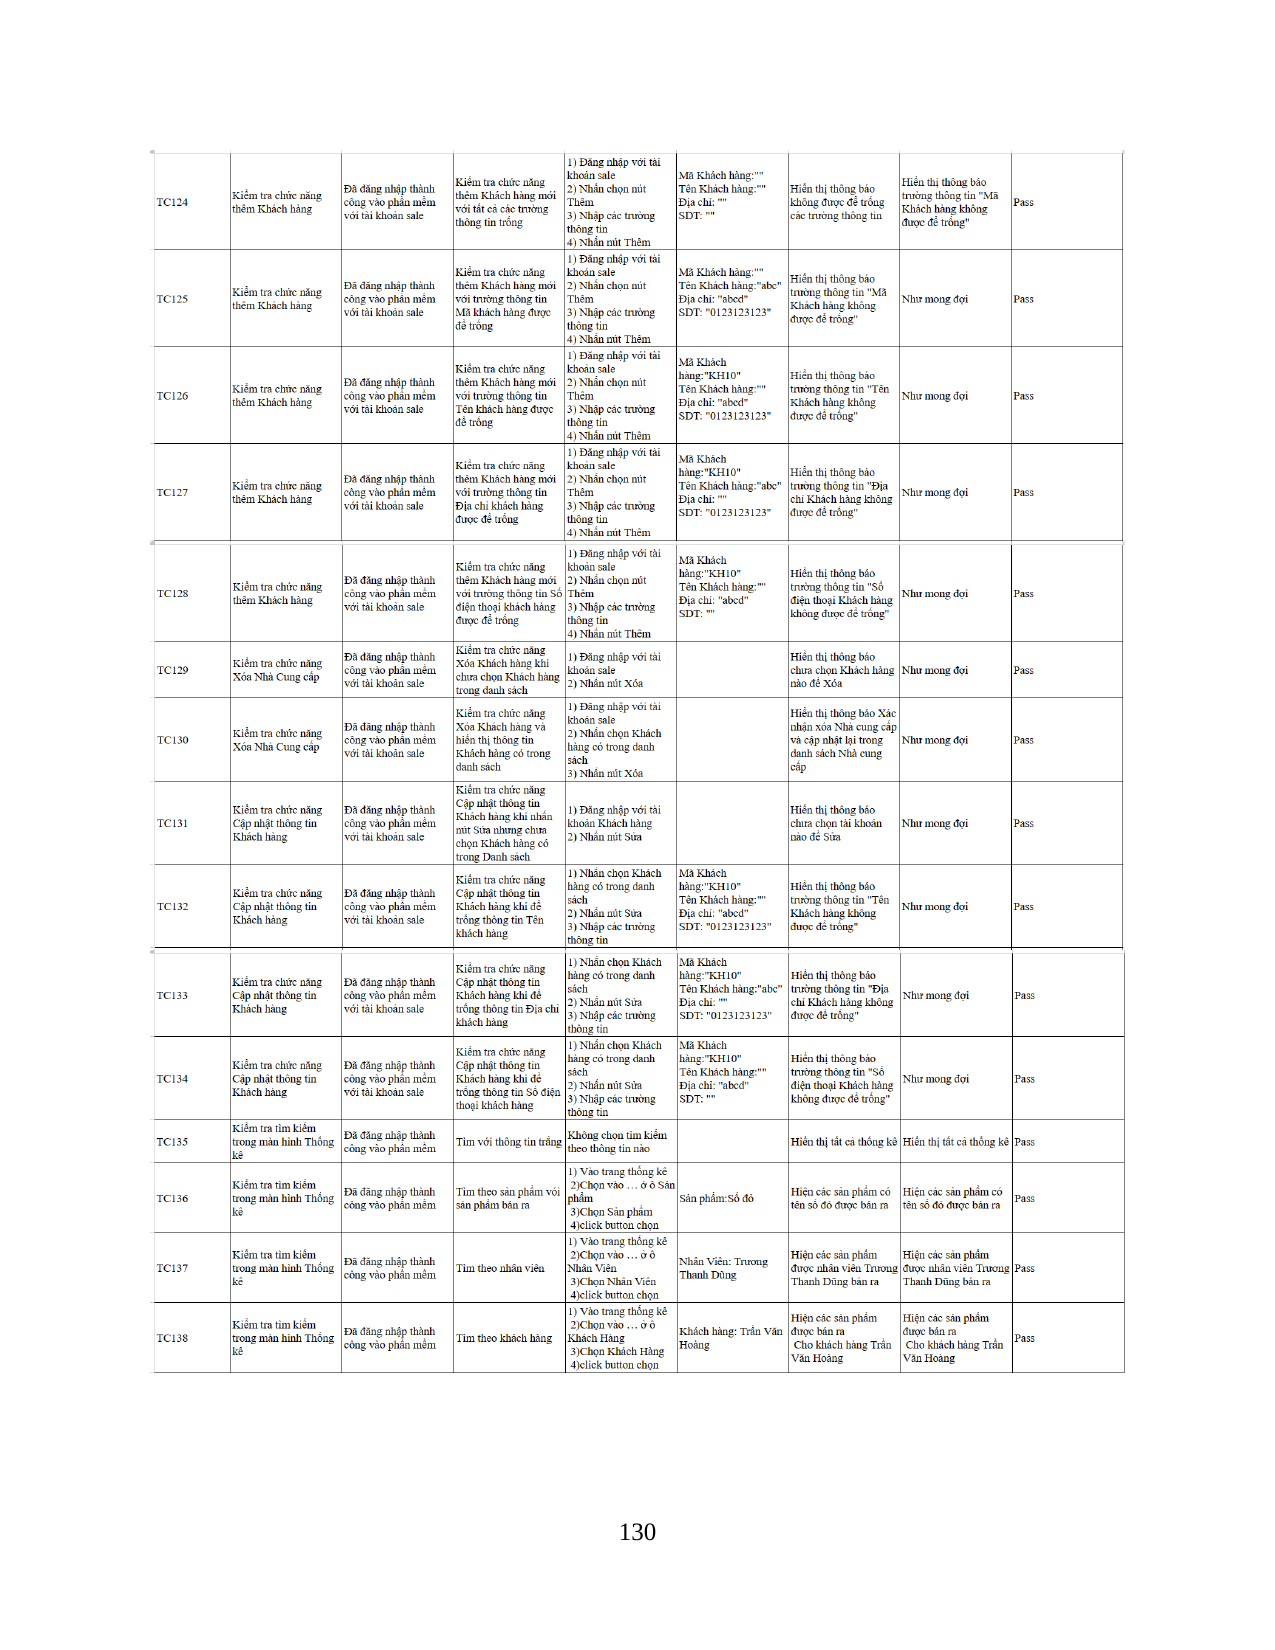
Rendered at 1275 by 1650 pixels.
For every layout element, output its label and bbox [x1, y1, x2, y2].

picture [150, 150, 1125, 1373]
